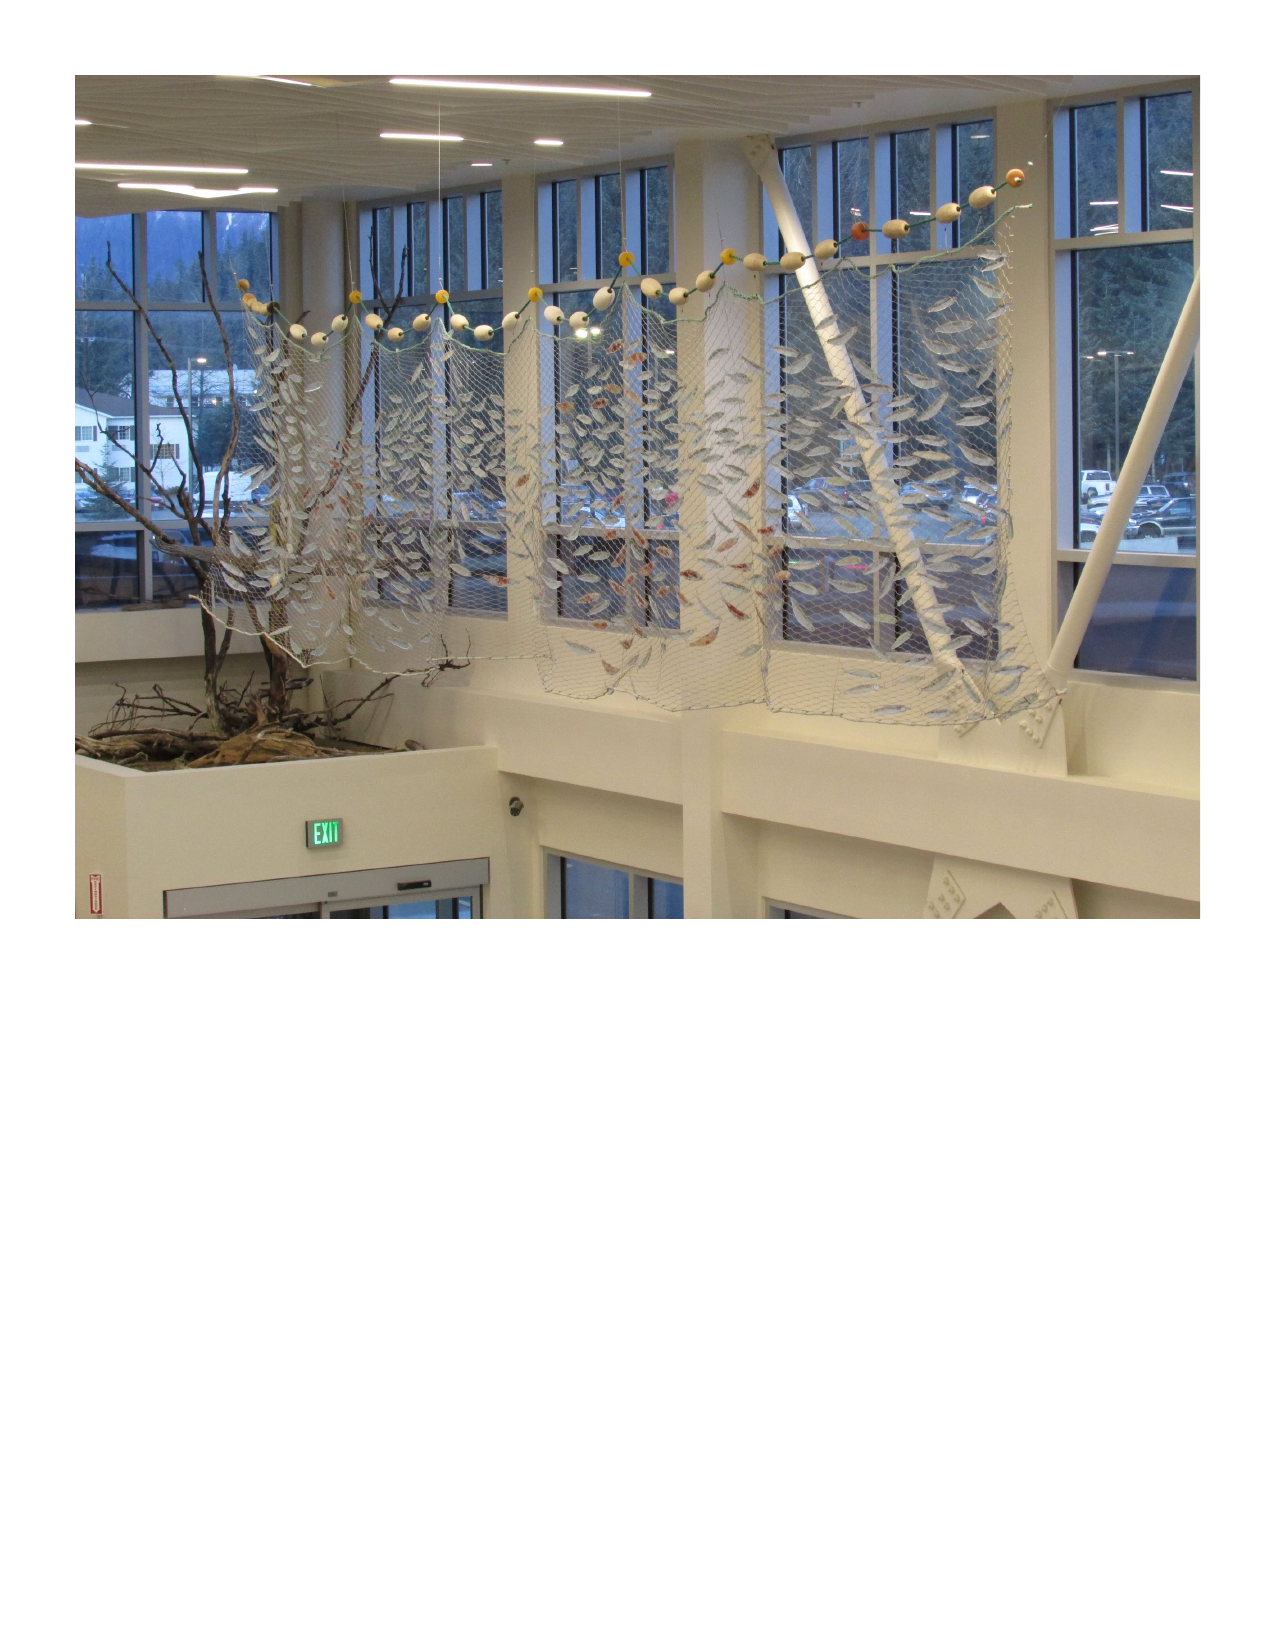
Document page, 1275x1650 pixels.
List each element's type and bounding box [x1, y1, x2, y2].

picture [75, 75, 1200, 919]
